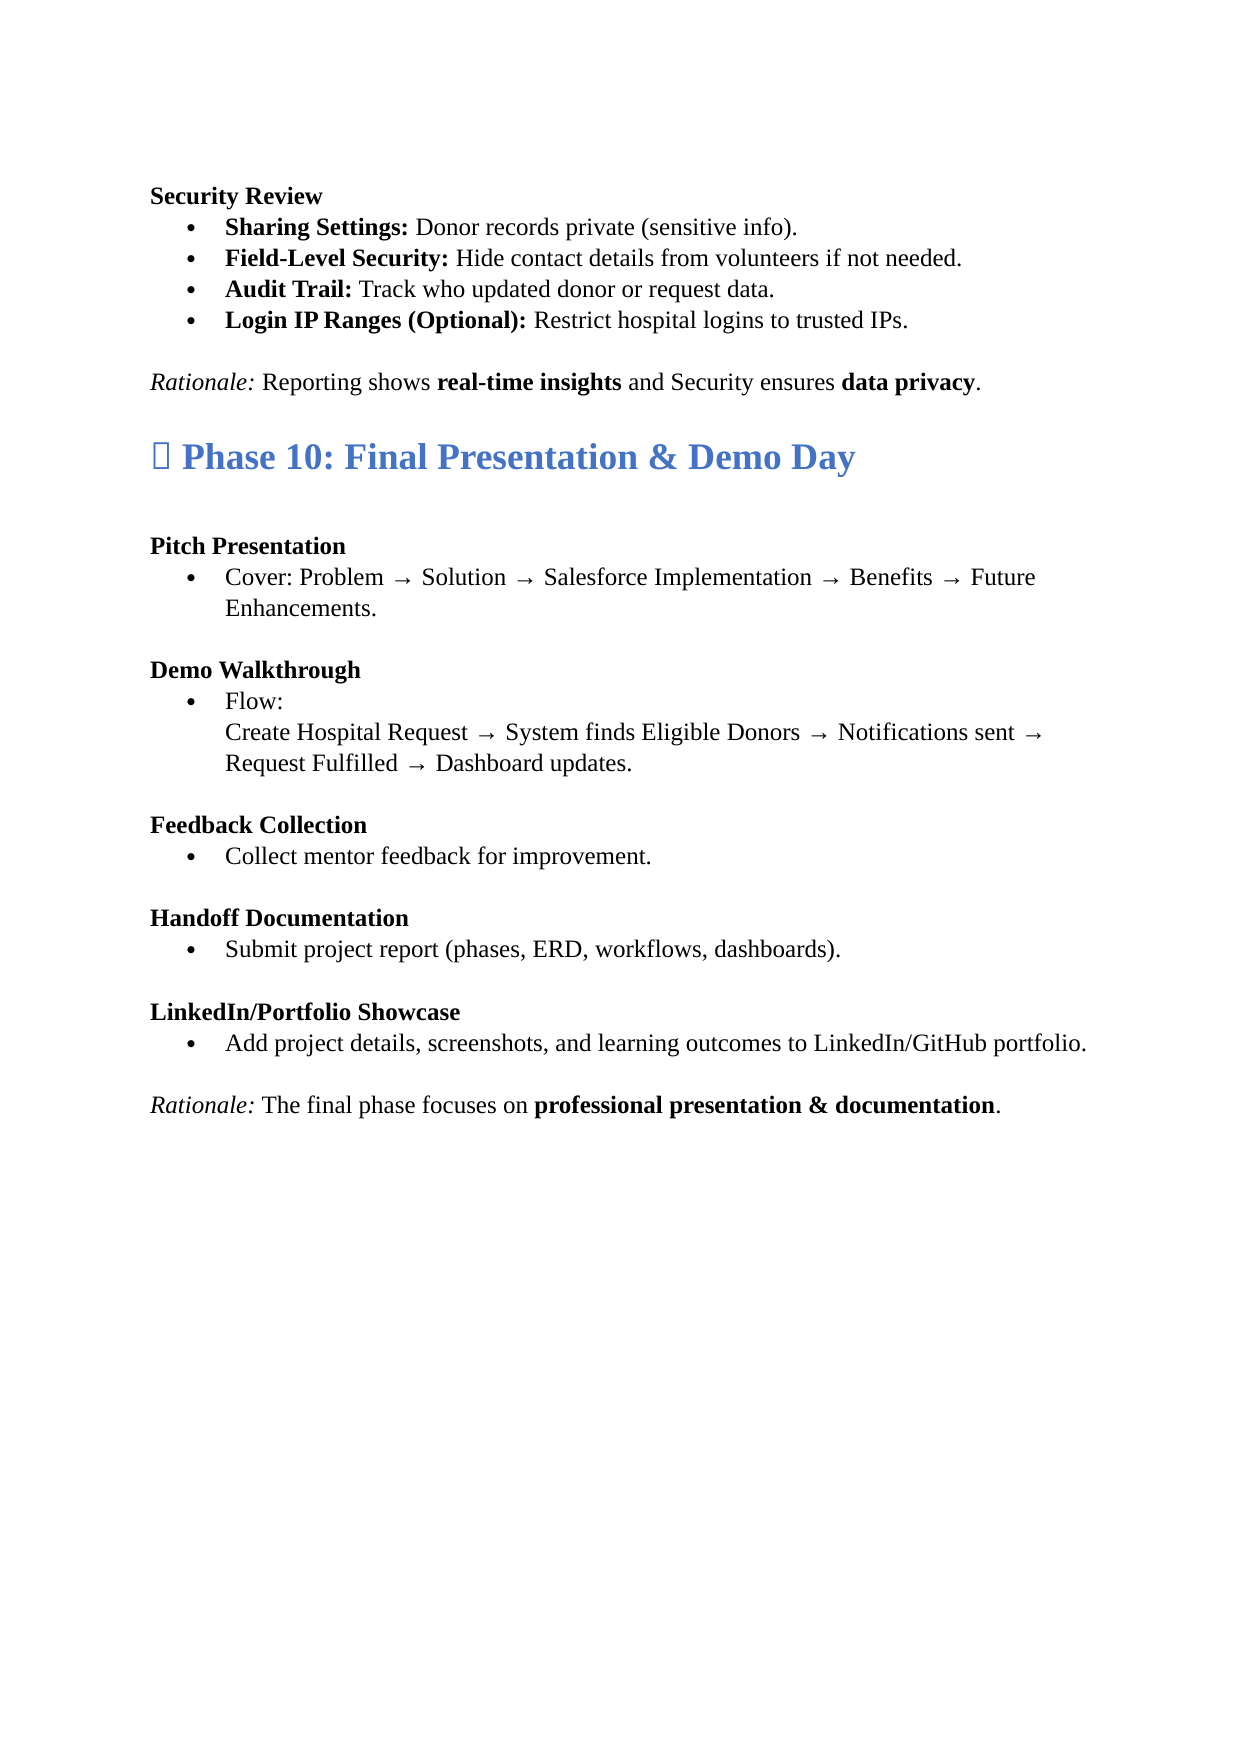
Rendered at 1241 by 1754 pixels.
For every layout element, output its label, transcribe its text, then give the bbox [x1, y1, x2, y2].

list Cover: Problem → Solution → Salesforce Implementation → Benefits → Future Enhancements. [187, 562, 1090, 622]
list Flow: [187, 686, 1090, 715]
list Login IP Ranges (Optional): Restrict hospital logins to trusted IPs. [187, 305, 1090, 334]
list Audit Trail: Track who updated donor or request data. [187, 274, 1090, 303]
text LinkedIn/Portfolio Showcase [150, 997, 1090, 1025]
text Feedback Collection [150, 810, 1090, 839]
list Collect mentor feedback for improvement. [187, 841, 1090, 870]
text Rationale: The final phase focuses on professional presentation & documentation. [150, 1090, 1090, 1118]
text Demo Walkthrough [150, 655, 1090, 684]
text Pitch Presentation [150, 531, 1090, 560]
text Handoff Documentation [150, 903, 1090, 932]
text Rationale: Reporting shows real-time insights and Security ensures data privacy. [150, 367, 1090, 396]
text 🔹 Phase 10: Final Presentation & Demo Day [150, 429, 1090, 480]
text Security Review [150, 181, 1090, 210]
list Sharing Settings: Donor records private (sensitive info). [187, 212, 1090, 241]
list Add project details, screenshots, and learning outcomes to LinkedIn/GitHub portfolio. [187, 1028, 1090, 1056]
list Field-Level Security: Hide contact details from volunteers if not needed. [187, 243, 1090, 272]
text Create Hospital Request → System finds Eligible Donors → Notifications sent → Request Fulfilled → Dashboard updates. [225, 717, 1090, 777]
list Submit project report (phases, ERD, workflows, dashboards). [187, 934, 1090, 963]
